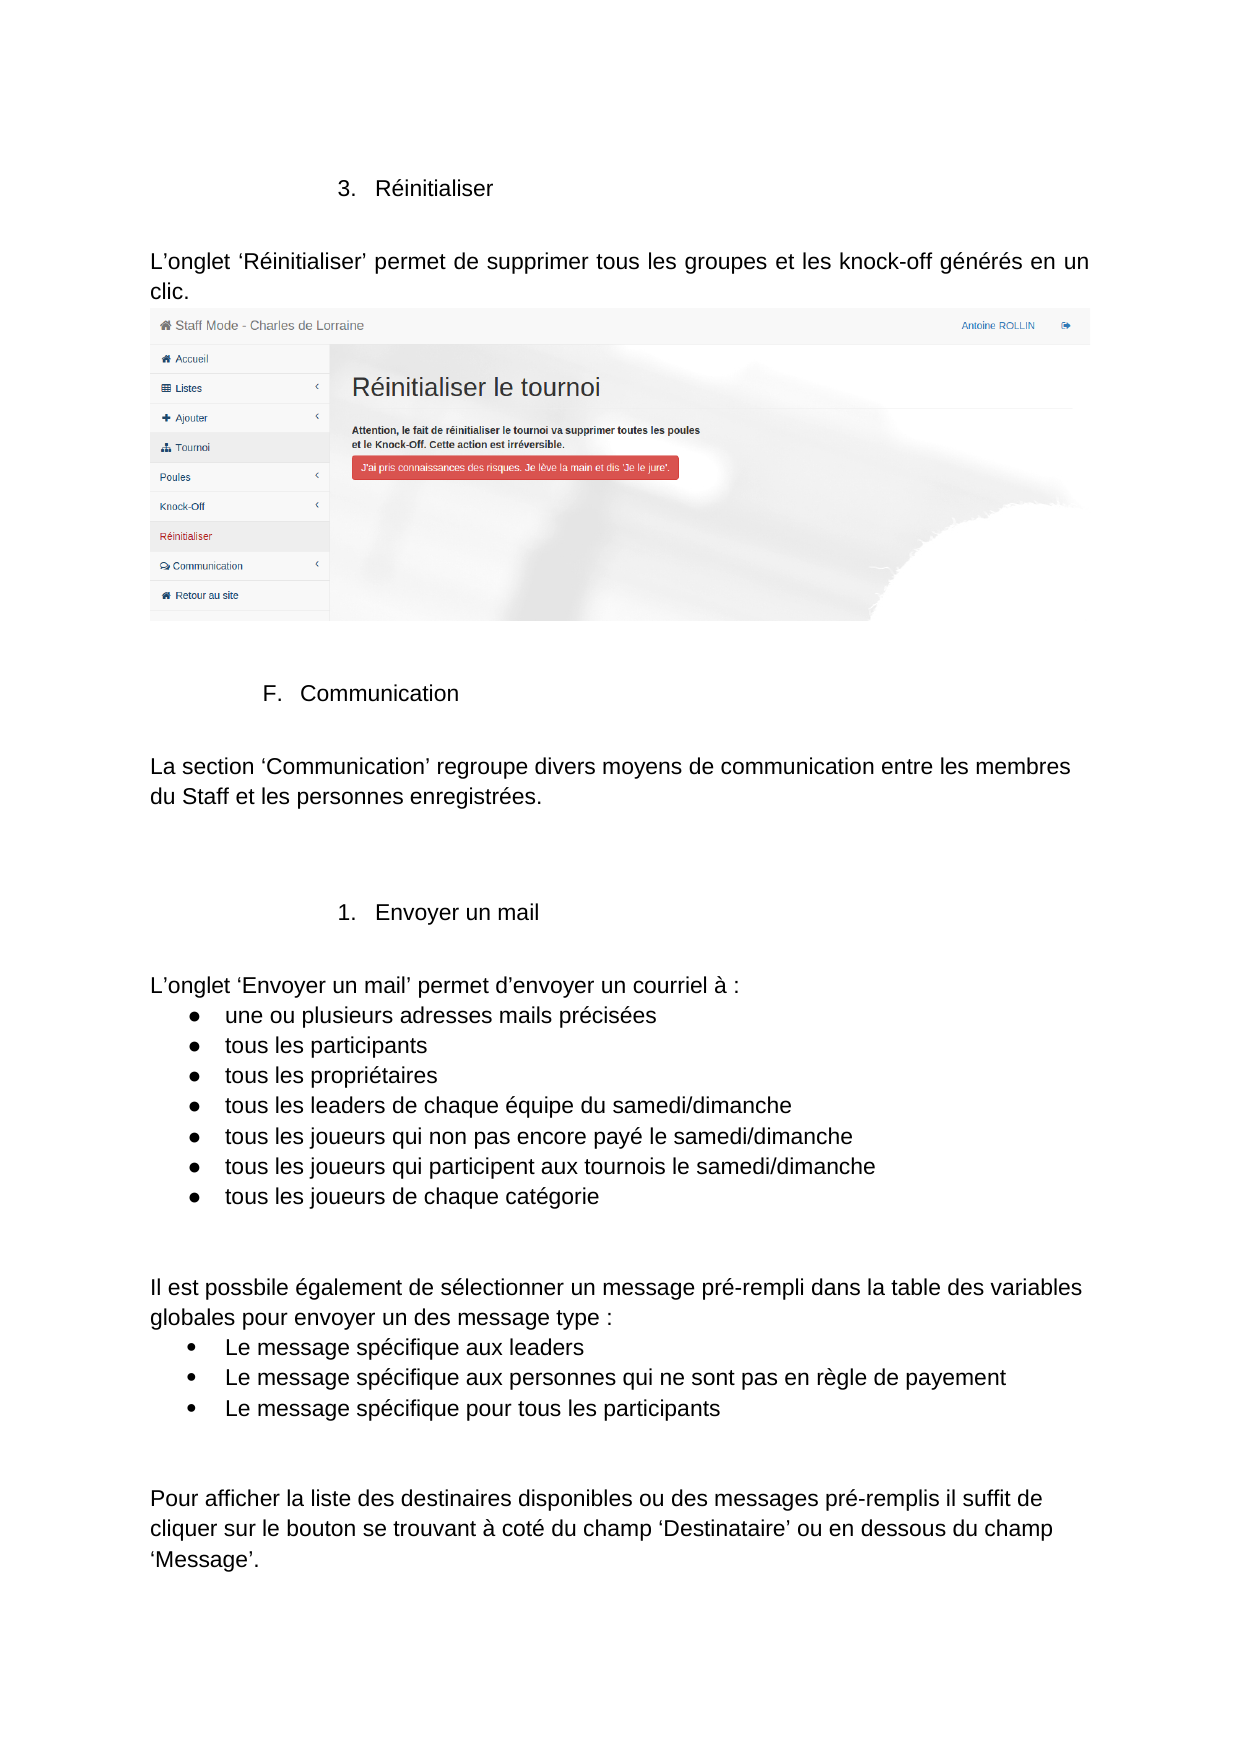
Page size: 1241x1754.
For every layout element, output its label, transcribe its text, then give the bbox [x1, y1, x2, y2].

list Le message spécifique aux leaders [187, 1334, 1090, 1360]
list Le message spécifique pour tous les participants [187, 1394, 1090, 1421]
subtitle Envoyer un mail [337, 899, 1090, 925]
list tous les propriétaires [187, 1062, 1090, 1088]
list tous les joueurs qui non pas encore payé le samedi/dimanche [187, 1123, 1090, 1149]
text L’onglet ‘Envoyer un mail’ permet d’envoyer un courriel à : [150, 972, 1090, 998]
text La section ‘Communication’ regroupe divers moyens de communication entre les membres du Staff et les personnes enregistrées. [150, 753, 1090, 809]
list tous les joueurs de chaque catégorie [187, 1183, 1090, 1209]
subtitle Réinitialiser [337, 175, 1090, 201]
subtitle Communication [262, 680, 1090, 706]
list tous les leaders de chaque équipe du samedi/dimanche [187, 1092, 1090, 1119]
picture [150, 308, 1091, 621]
text Pour afficher la liste des destinaires disponibles ou des messages pré-remplis il suffit de cliquer sur le bouton se trouvant à coté du champ ‘Destinataire’ ou en dessous du champ ‘Message’. [150, 1485, 1090, 1572]
list tous les participants [187, 1032, 1090, 1058]
list tous les joueurs qui participent aux tournois le samedi/dimanche [187, 1153, 1090, 1179]
text Il est possbile également de sélectionner un message pré-rempli dans la table des variables globales pour envoyer un des message type : [150, 1274, 1090, 1330]
text L’onglet ‘Réinitialiser’ permet de supprimer tous les groupes et les knock-off générés en un clic. [150, 248, 1090, 304]
list une ou plusieurs adresses mails précisées [187, 1002, 1090, 1028]
list Le message spécifique aux personnes qui ne sont pas en règle de payement [187, 1364, 1090, 1391]
